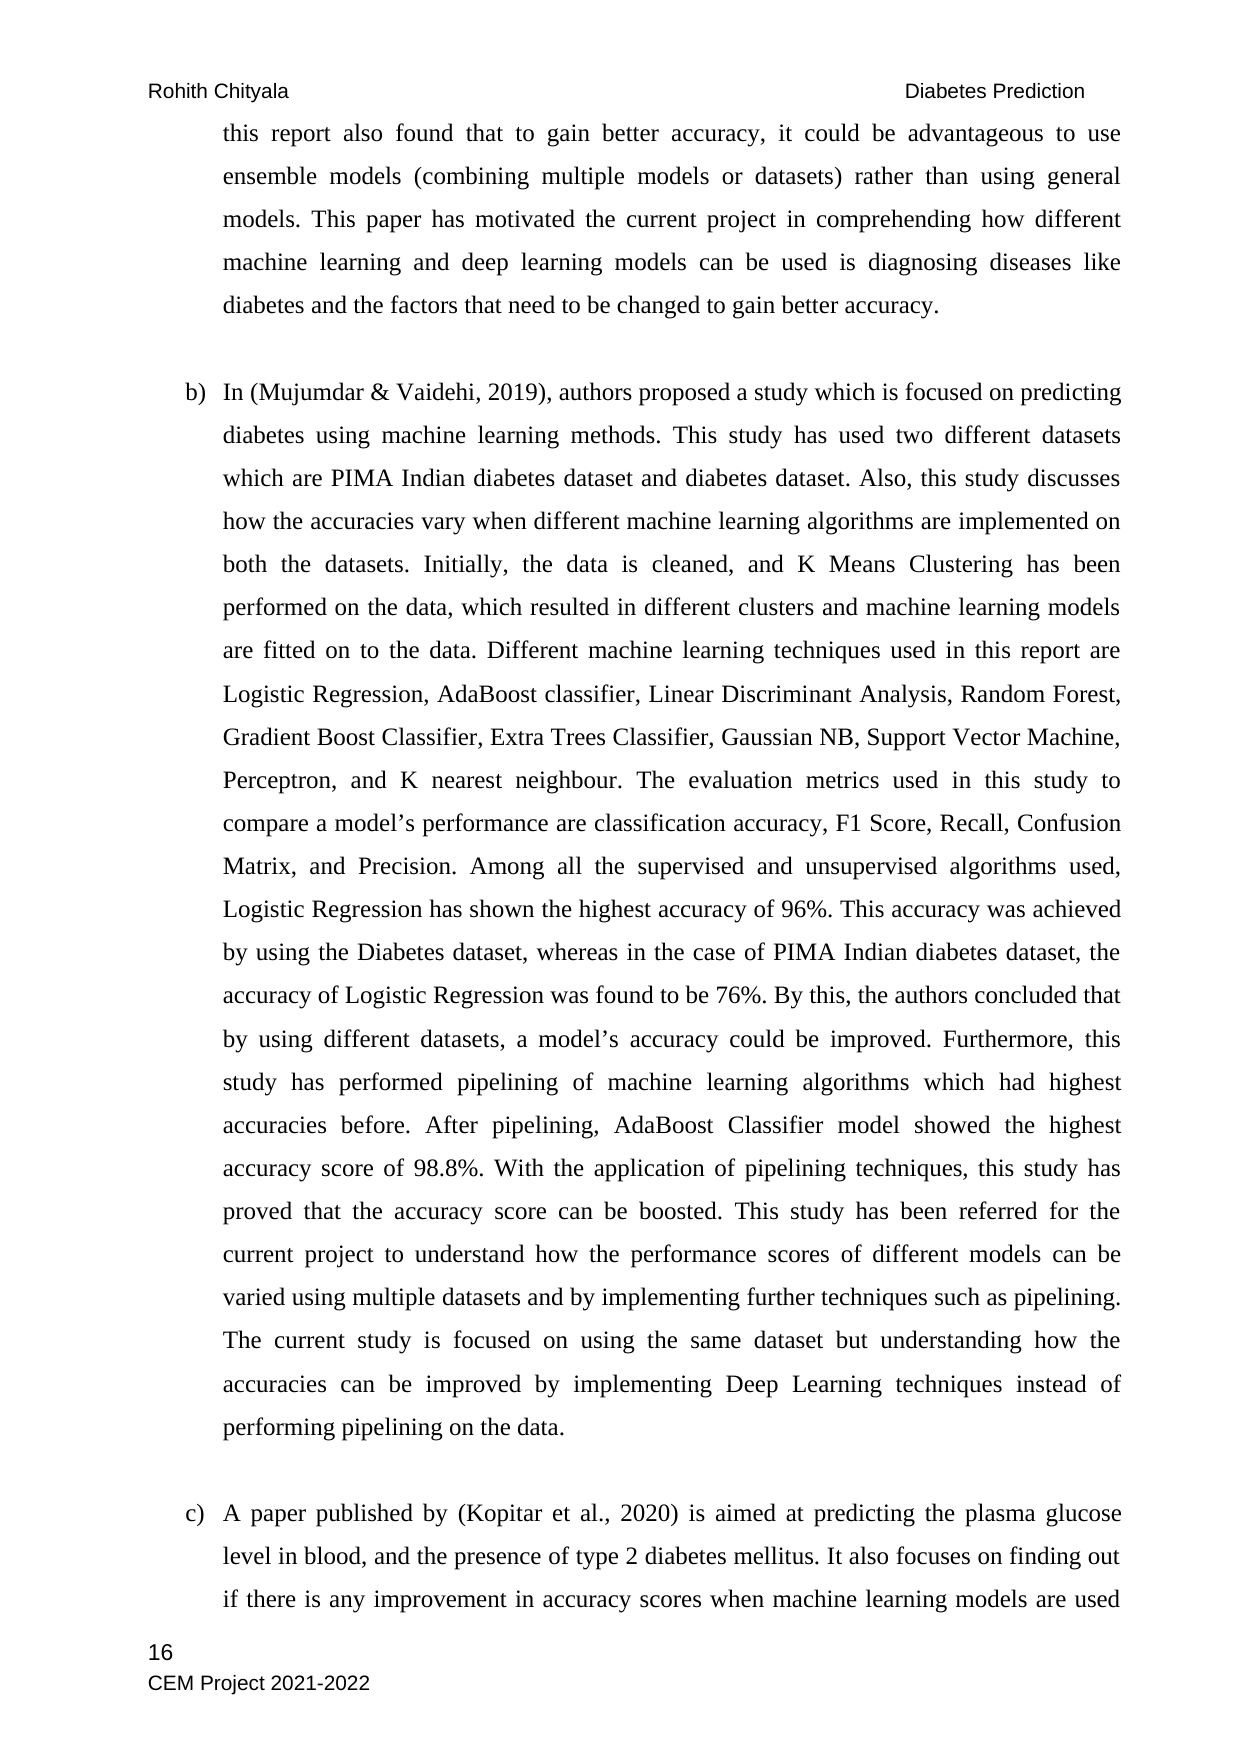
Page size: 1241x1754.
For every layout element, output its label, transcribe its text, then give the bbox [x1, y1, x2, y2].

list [185, 118, 1122, 319]
list In (Mujumdar & Vaidehi, 2019), authors proposed a study which is focused on predicting diabetes using machine learning methods. This study has used two different datasets which are PIMA Indian diabetes dataset and diabetes dataset. Also, this study discusses how the accuracies vary when different machine learning algorithms are implemented on both the datasets. Initially, the data is cleaned, and K Means Clustering has been performed on the data, which resulted in different clusters and machine learning models are fitted on to the data. Different machine learning techniques used in this report are Logistic Regression, AdaBoost classifier, Linear Discriminant Analysis, Random Forest, Gradient Boost Classifier, Extra Trees Classifier, Gaussian NB, Support Vector Machine, Perceptron, and K nearest neighbour. The evaluation metrics used in this study to compare a model’s performance are classification accuracy, F1 Score, Recall, Confusion Matrix, and Precision. Among all the supervised and unsupervised algorithms used, Logistic Regression has shown the highest accuracy of 96%. This accuracy was achieved by using the Diabetes dataset, whereas in the case of PIMA Indian diabetes dataset, the accuracy of Logistic Regression was found to be 76%. By this, the authors concluded that by using different datasets, a model’s accuracy could be improved. Furthermore, this study has performed pipelining of machine learning algorithms which had highest accuracies before. After pipelining, AdaBoost Classifier model showed the highest accuracy score of 98.8%. With the application of pipelining techniques, this study has proved that the accuracy score can be boosted. This study has been referred for the current project to understand how the performance scores of different models can be varied using multiple datasets and by implementing further techniques such as pipelining. The current study is focused on using the same dataset but understanding how the accuracies can be improved by implementing Deep Learning techniques instead of performing pipelining on the data. [185, 377, 1122, 1441]
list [185, 1498, 1122, 1613]
